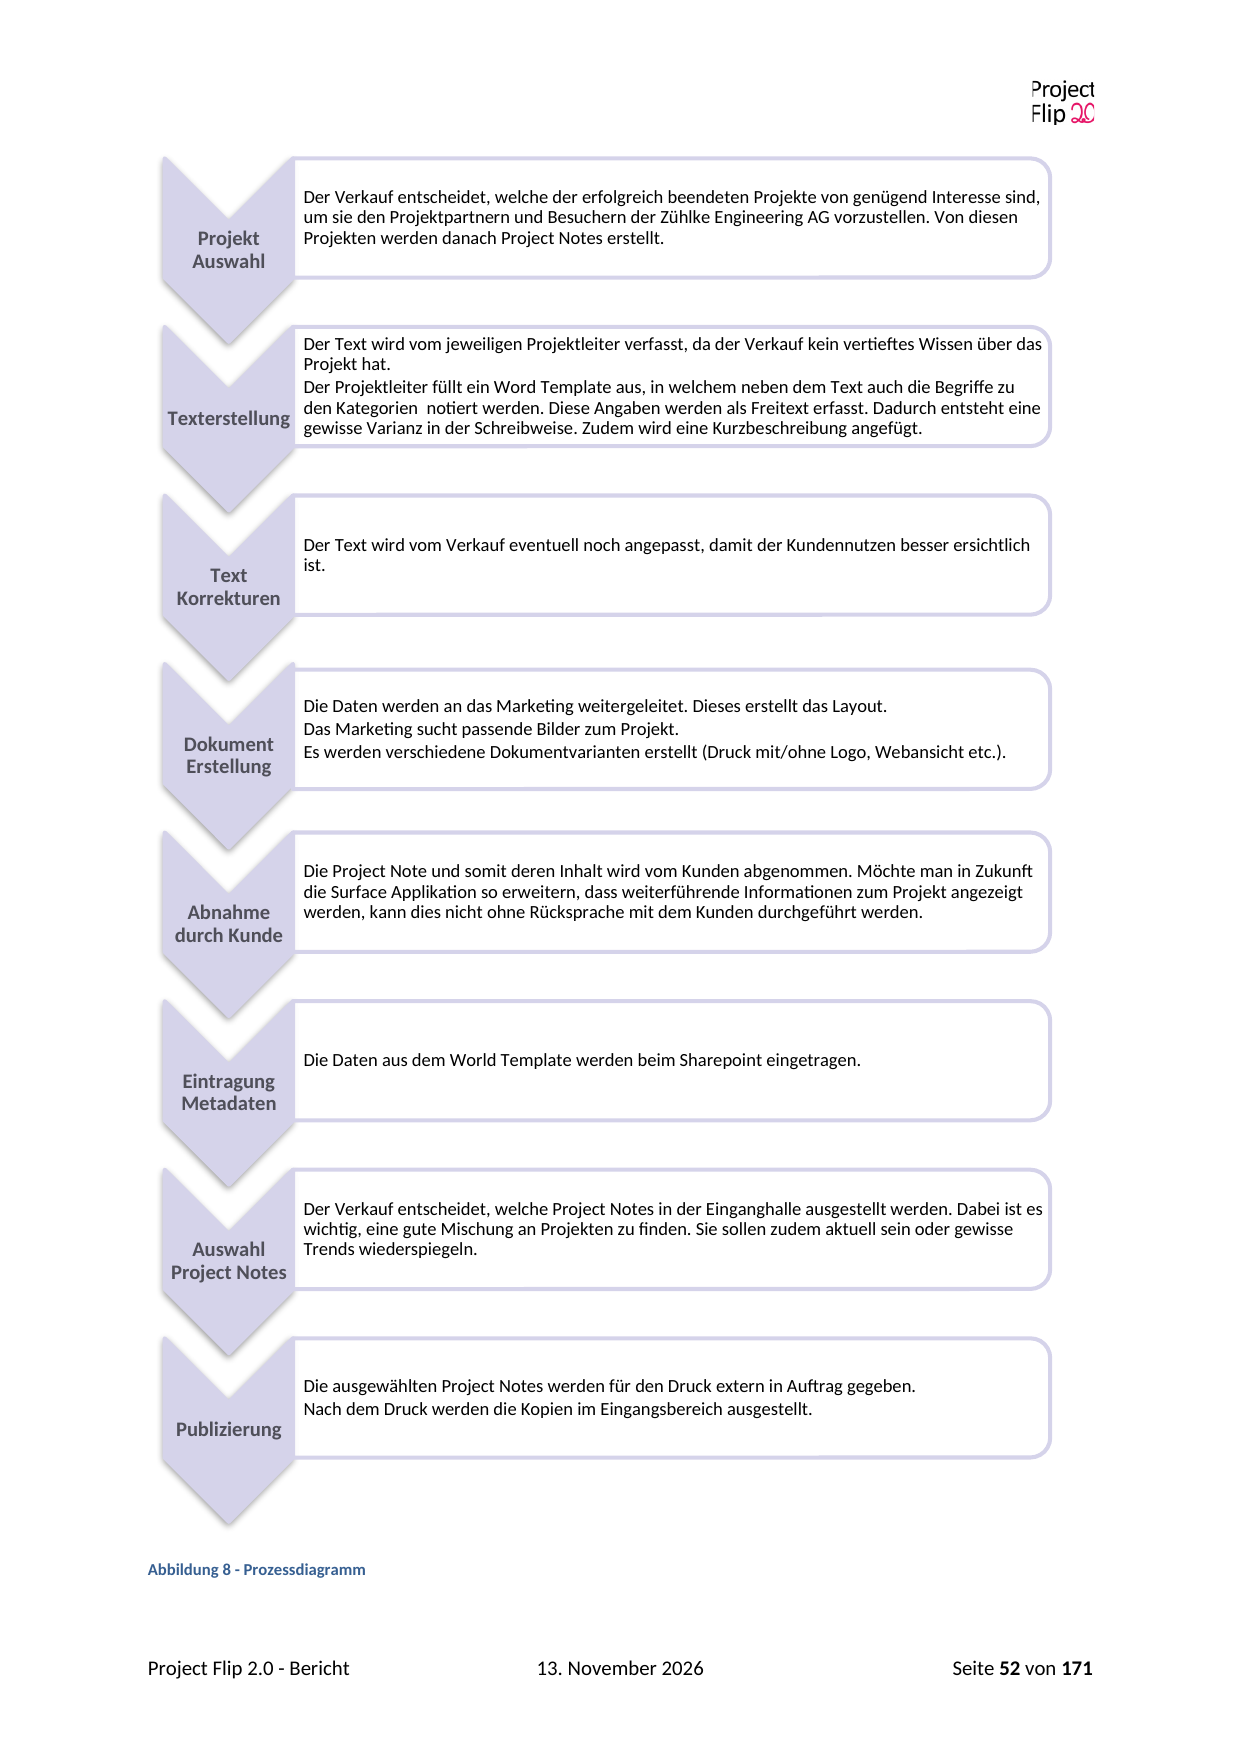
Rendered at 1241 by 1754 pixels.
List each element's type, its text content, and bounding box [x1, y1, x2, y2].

picture [1081, 79, 1097, 124]
text Abbildung 8 - Prozessdiagramm [148, 1559, 1093, 1579]
